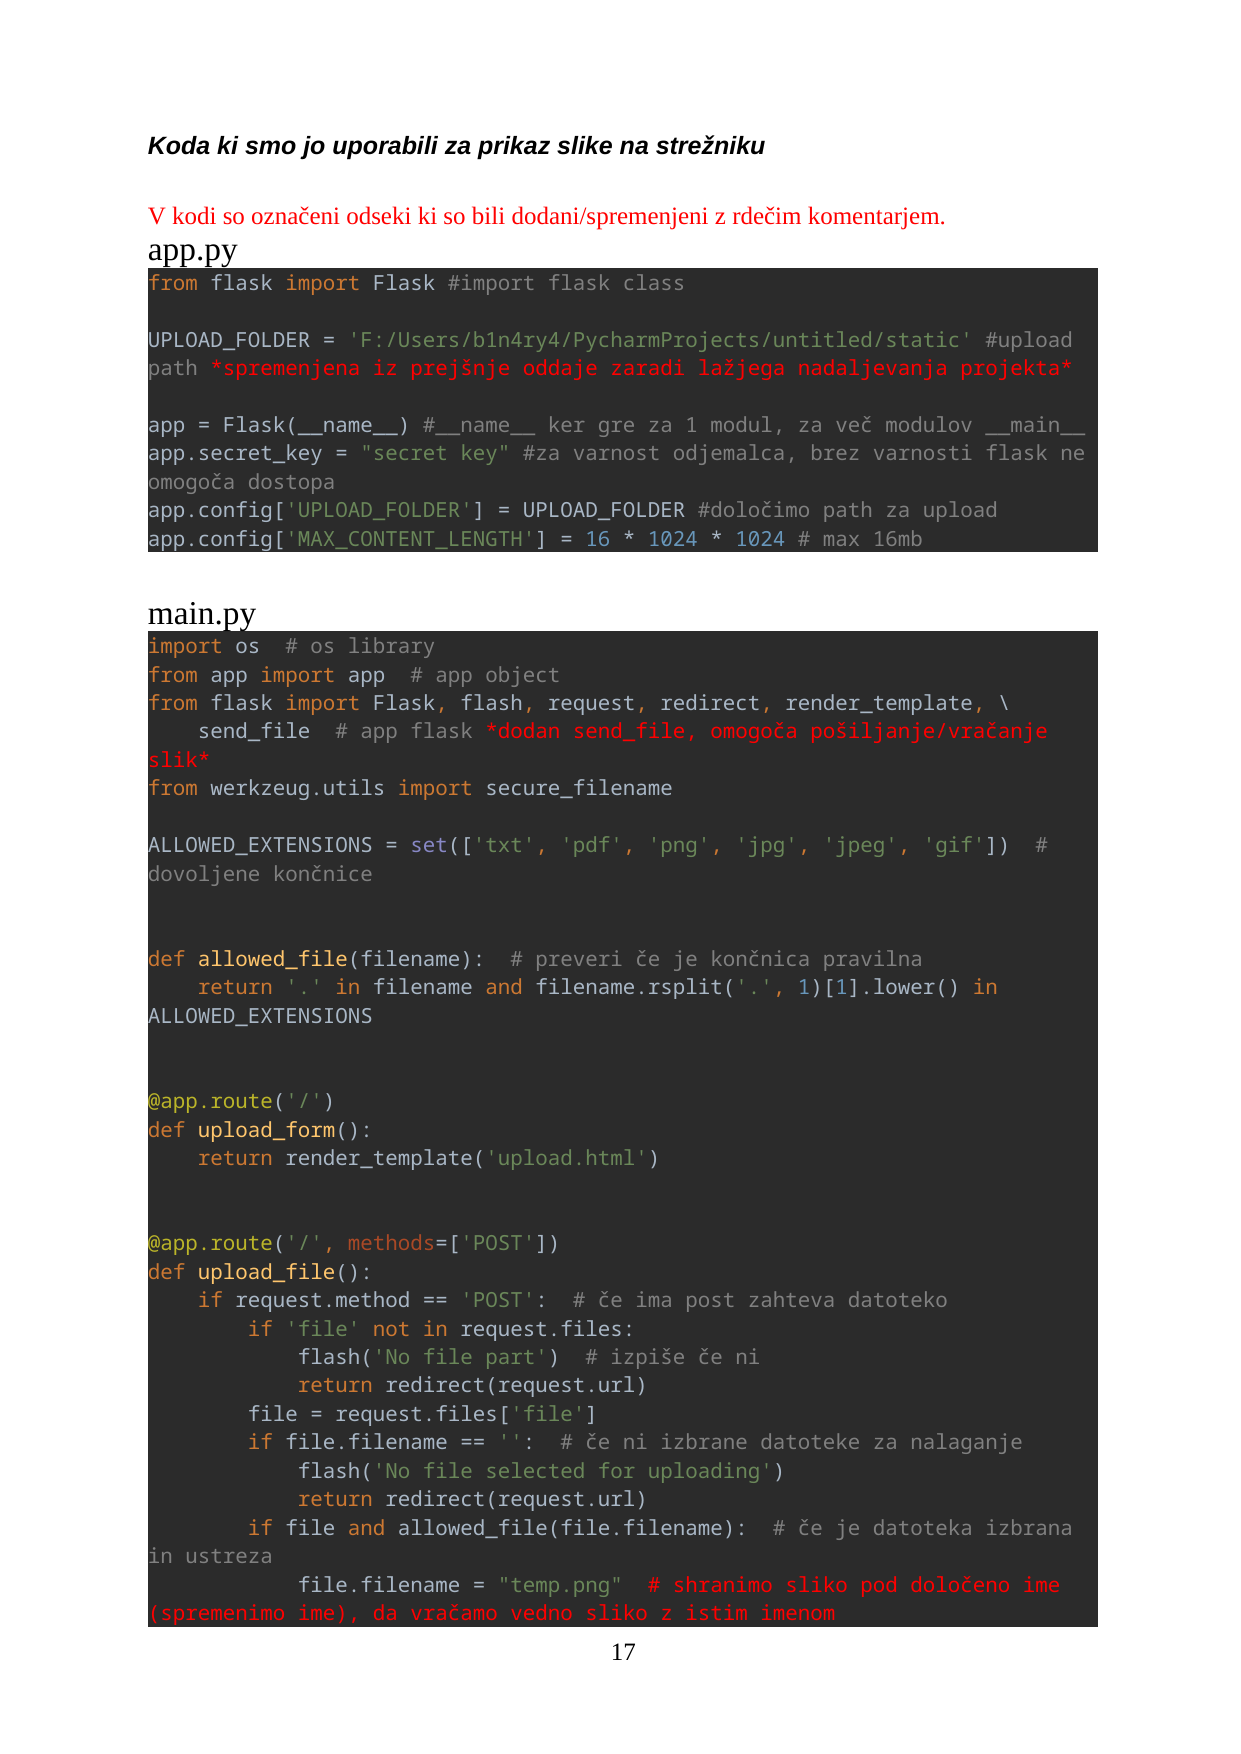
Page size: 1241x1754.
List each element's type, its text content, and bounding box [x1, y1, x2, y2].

text from flask import Flask #import flask class UPLOAD_FOLDER = 'F:/Users/b1n4ry4/PycharmProjects/untitled/static' #upload path *spremenjena iz prejšnje oddaje zaradi lažjega nadaljevanja projekta* app = Flask(__name__) #__name__ ker gre za 1 modul, za več modulov __main__ app.secret_key = "secret key" #za varnost odjemalca, brez varnosti flask ne omogoča dostopa app.config['UPLOAD_FOLDER'] = UPLOAD_FOLDER #določimo path za upload app.config['MAX_CONTENT_LENGTH'] = 16 * 1024 * 1024 # max 16mb [148, 268, 1098, 552]
text V kodi so označeni odseki ki so bili dodani/spremenjeni z rdečim komentarjem. [148, 201, 1098, 229]
subtitle Koda ki smo jo uporabili za prikaz slike na strežniku [148, 131, 1098, 159]
text main.py [148, 593, 1098, 631]
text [148, 631, 1098, 1627]
text app.py [148, 229, 1098, 268]
